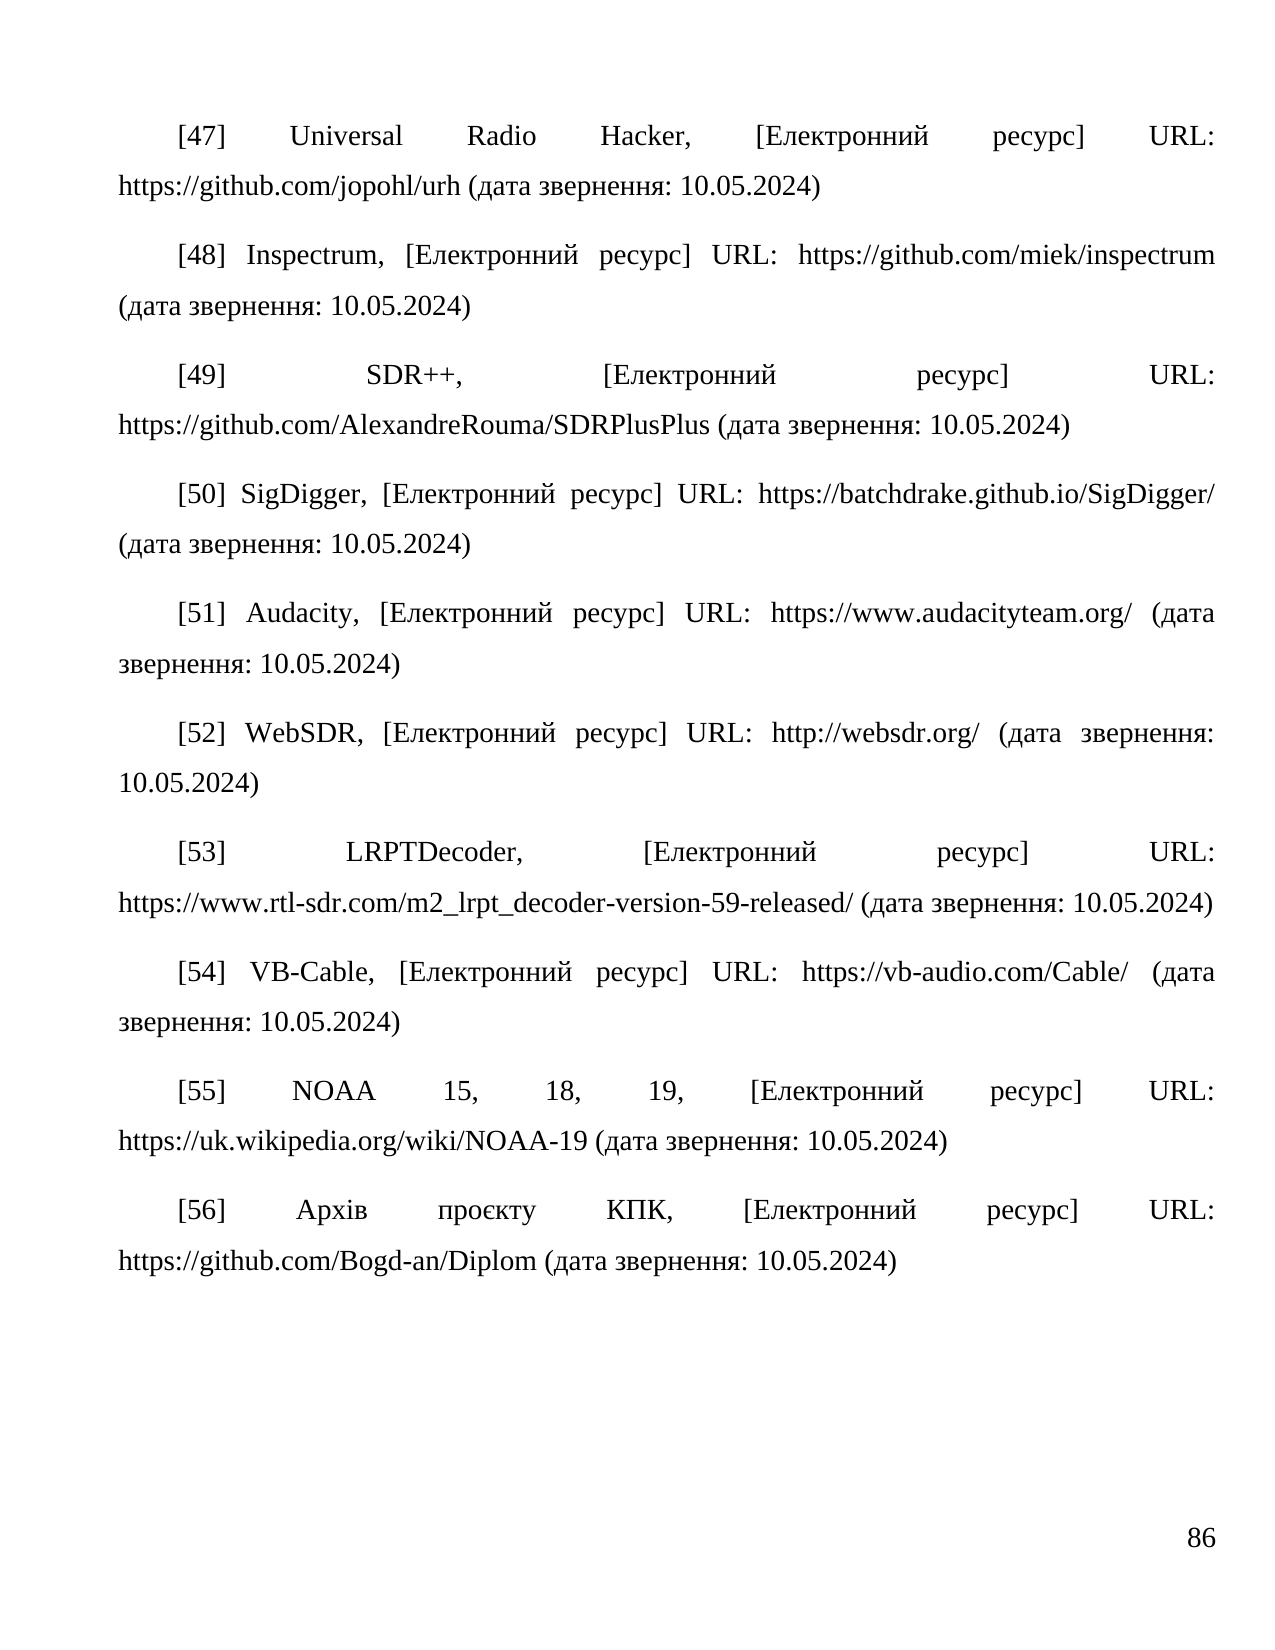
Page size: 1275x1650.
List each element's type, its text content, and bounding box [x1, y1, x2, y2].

text [53] LRPTDecoder, [Електронний ресурс] URL: https://www.rtl-sdr.com/m2_lrpt_decoder-version-59-released/ (дата звернення: 10.05.2024) [118, 834, 1216, 918]
text [56] Архів проєкту КПК, [Електронний ресурс] URL: https://github.com/Bogd-an/Diplom (дата звернення: 10.05.2024) [118, 1192, 1216, 1276]
text [48] Inspectrum, [Електронний ресурс] URL: https://github.com/miek/inspectrum (дата звернення: 10.05.2024) [118, 237, 1216, 321]
text [49] SDR++, [Електронний ресурс] URL: https://github.com/AlexandreRouma/SDRPlusPlus (дата звернення: 10.05.2024) [118, 357, 1216, 441]
text [55] NOAA 15, 18, 19, [Електронний ресурс] URL: https://uk.wikipedia.org/wiki/NOAA-19 (дата звернення: 10.05.2024) [118, 1073, 1216, 1157]
text [50] SigDigger, [Електронний ресурс] URL: https://batchdrake.github.io/SigDigger/ (дата звернення: 10.05.2024) [118, 476, 1216, 560]
text [51] Audacity, [Електронний ресурс] URL: https://www.audacityteam.org/ (дата звернення: 10.05.2024) [118, 596, 1216, 679]
text [47] Universal Radio Hacker, [Електронний ресурс] URL: https://github.com/jopohl/urh (дата звернення: 10.05.2024) [118, 118, 1216, 202]
text [54] VB-Cable, [Електронний ресурс] URL: https://vb-audio.com/Cable/ (дата звернення: 10.05.2024) [118, 954, 1216, 1038]
text [52] WebSDR, [Електронний ресурс] URL: http://websdr.org/ (дата звернення: 10.05.2024) [118, 715, 1216, 799]
